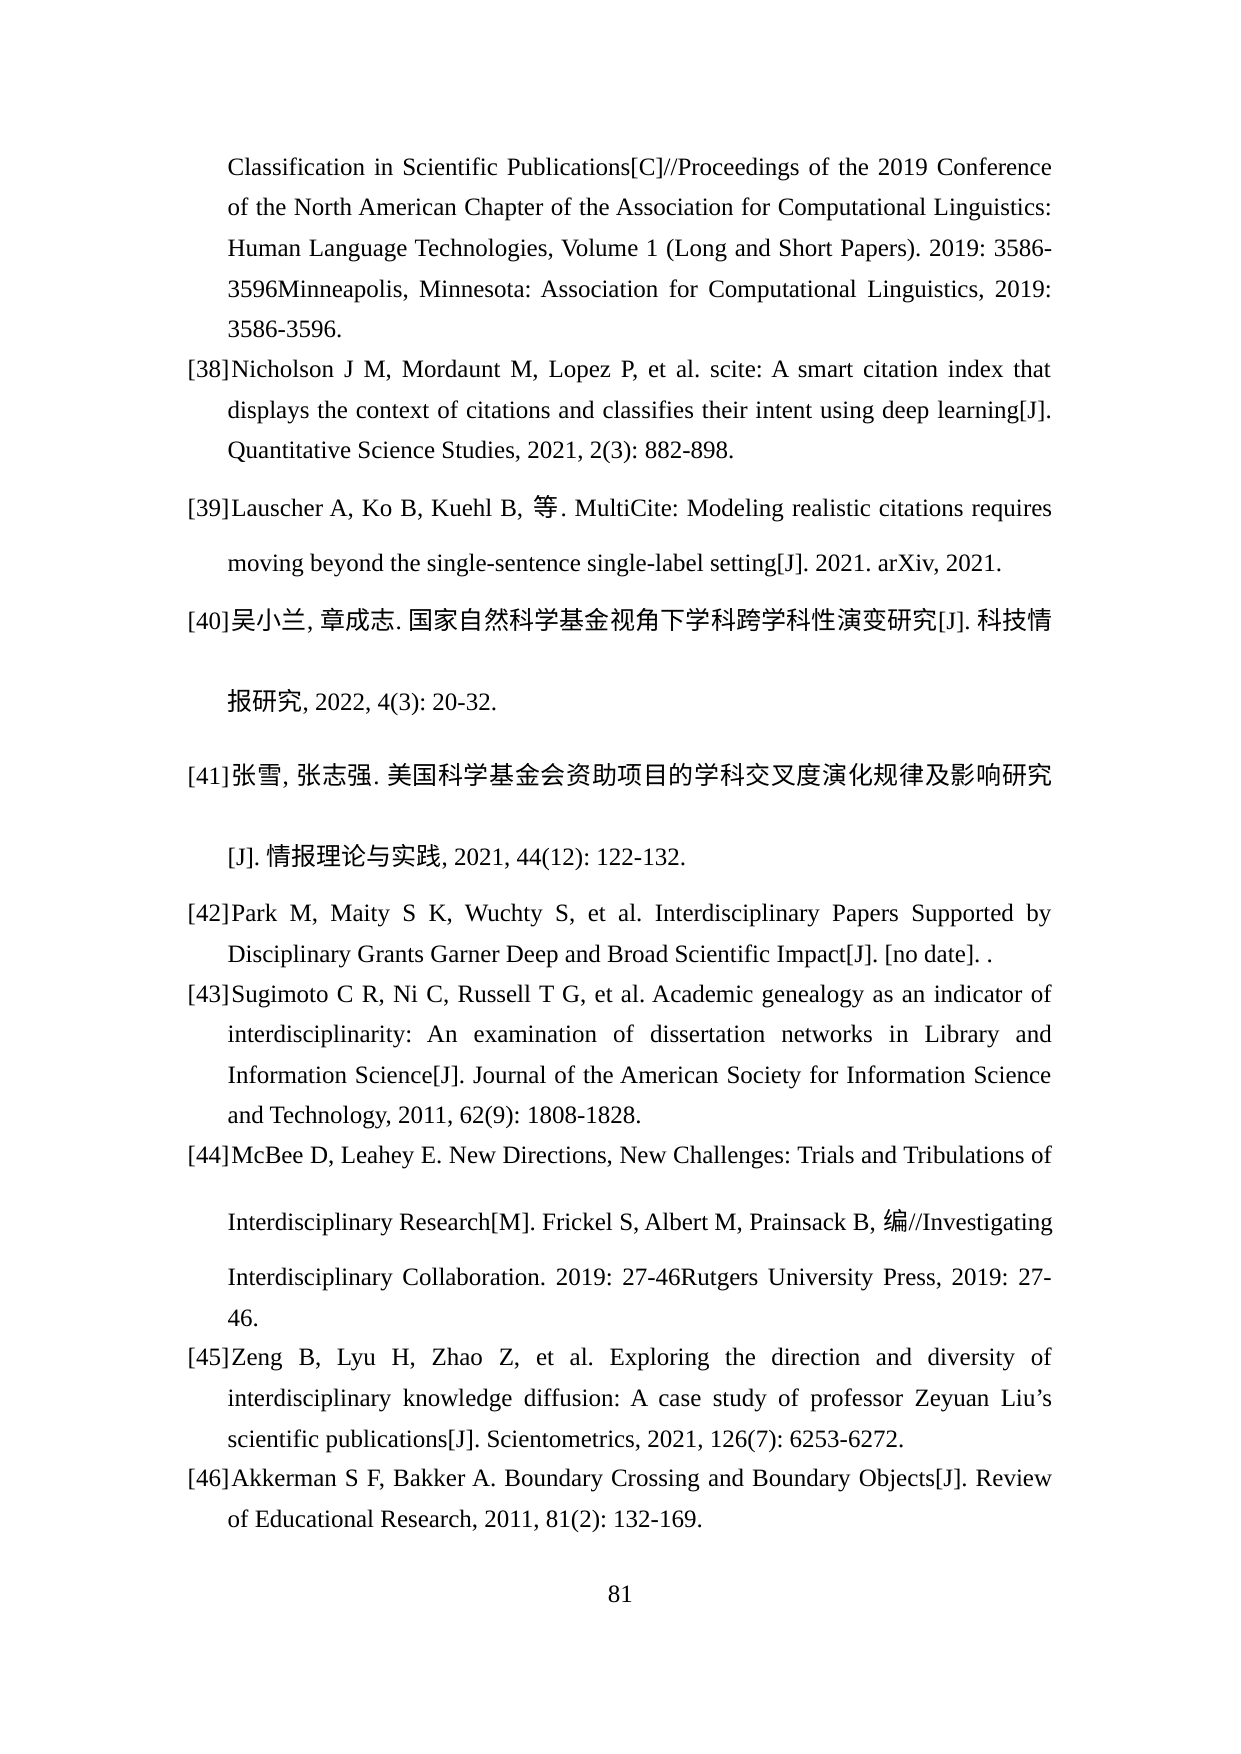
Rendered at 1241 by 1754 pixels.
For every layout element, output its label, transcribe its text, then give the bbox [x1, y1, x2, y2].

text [187, 150, 1053, 345]
text [40] 吴小兰, 章成志. 国家自然科学基金视角下学科跨学科性演变研究[J]. 科技情报研究, 2022, 4(3): 20-32. [187, 586, 1053, 732]
text [44] McBee D, Leahey E. New Directions, New Challenges: Trials and Tribulations of Interdisciplinary Research[M]. Frickel S, Albert M, Prainsack B, 编//Investigating Interdisciplinary Collaboration. 2019: 27-46Rutgers University Press, 2019: 27-46. [187, 1138, 1053, 1333]
text [38] Nicholson J M, Mordaunt M, Lopez P, et al. scite: A smart citation index that displays the context of citations and classifies their intent using deep learning[J]. Quantitative Science Studies, 2021, 2(3): 882-898. [187, 352, 1053, 466]
text [45] Zeng B, Lyu H, Zhao Z, et al. Exploring the direction and diversity of interdisciplinary knowledge diffusion: A case study of professor Zeyuan Liu’s scientific publications[J]. Scientometrics, 2021, 126(7): 6253-6272. [187, 1341, 1053, 1454]
text [41] 张雪, 张志强. 美国科学基金会资助项目的学科交叉度演化规律及影响研究[J]. 情报理论与实践, 2021, 44(12): 122-132. [187, 741, 1053, 887]
text [43] Sugimoto C R, Ni C, Russell T G, et al. Academic genealogy as an indicator of interdisciplinarity: An examination of dissertation networks in Library and Information Science[J]. Journal of the American Society for Information Science and Technology, 2011, 62(9): 1808-1828. [187, 977, 1053, 1131]
text [39] Lauscher A, Ko B, Kuehl B, 等. MultiCite: Modeling realistic citations requires moving beyond the single-sentence single-label setting[J]. 2021. arXiv, 2021. [187, 473, 1053, 579]
text [46] Akkerman S F, Bakker A. Boundary Crossing and Boundary Objects[J]. Review of Educational Research, 2011, 81(2): 132-169. [187, 1462, 1053, 1535]
text [42] Park M, Maity S K, Wuchty S, et al. Interdisciplinary Papers Supported by Disciplinary Grants Garner Deep and Broad Scientific Impact[J]. [no date]. . [187, 897, 1053, 970]
